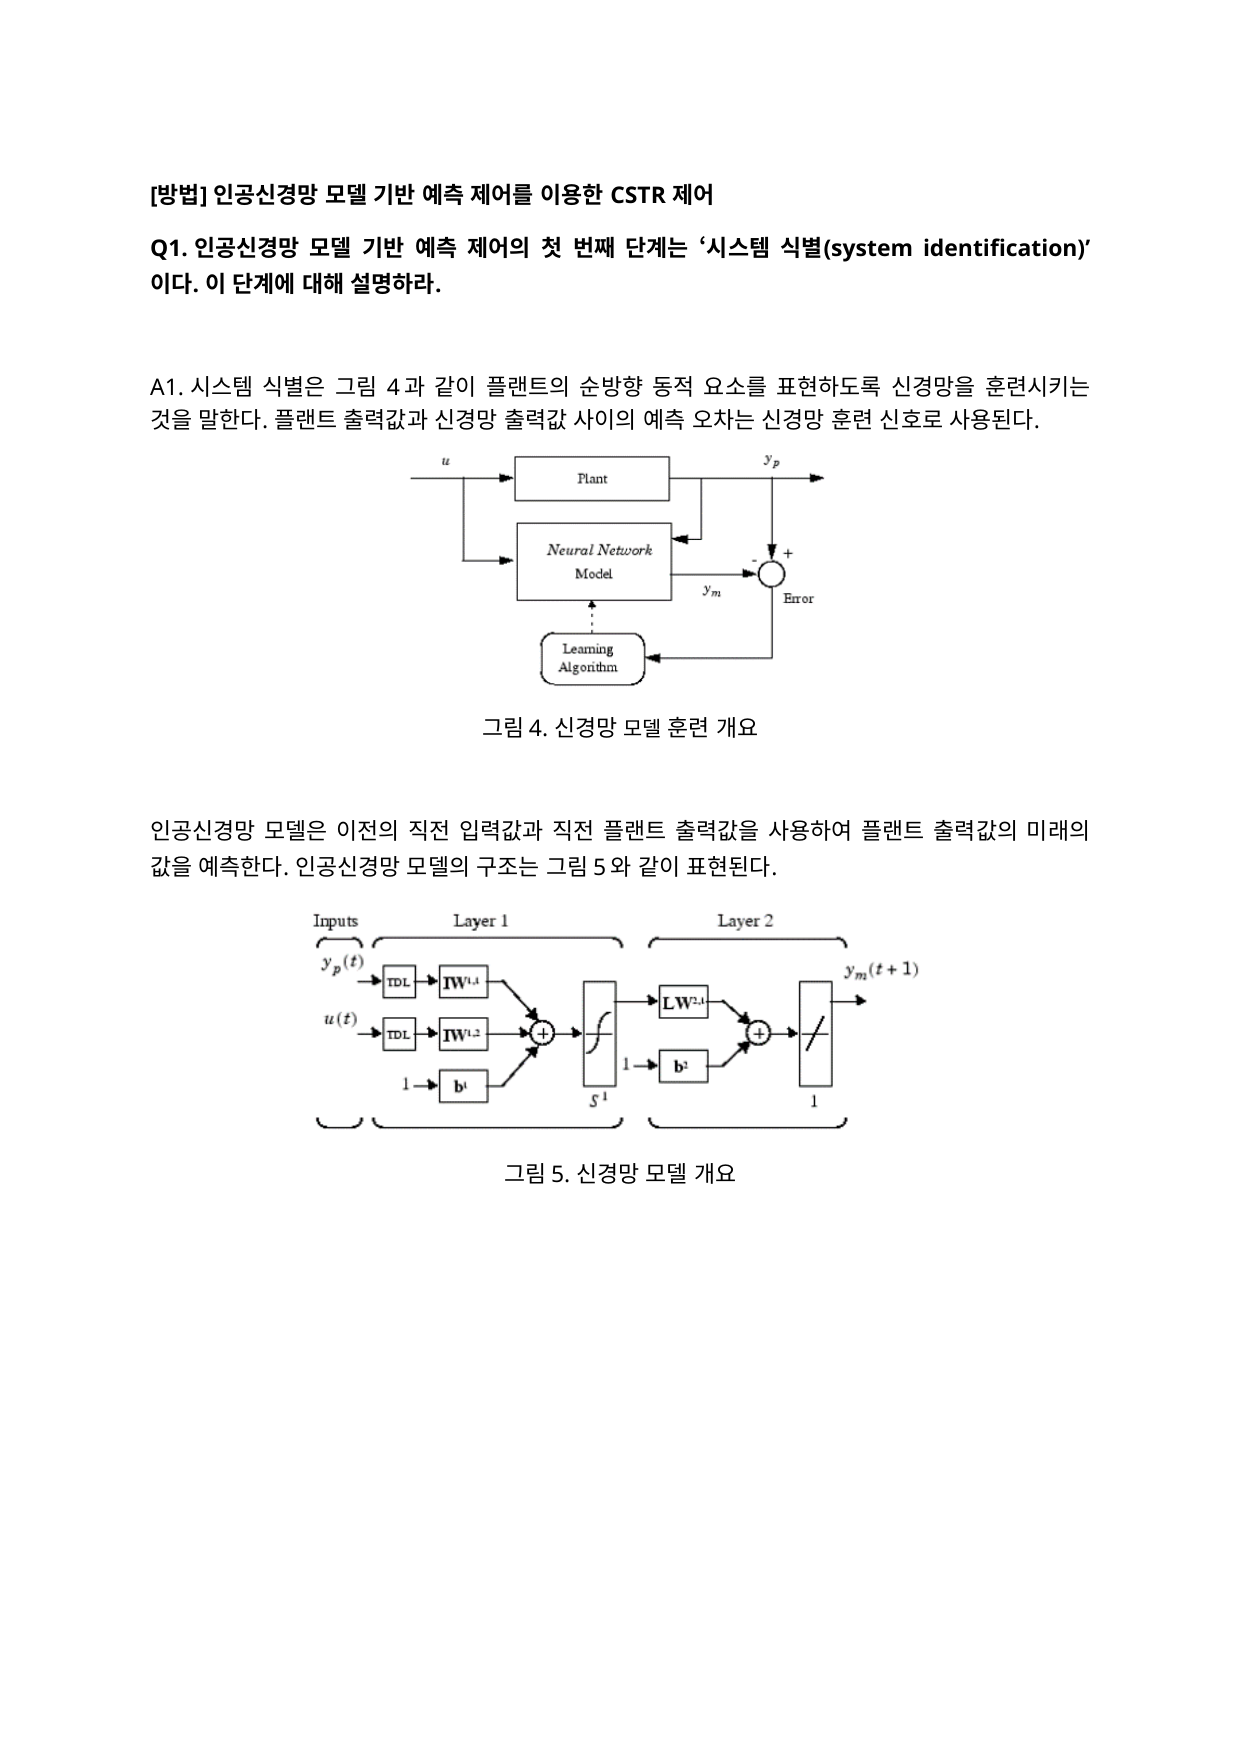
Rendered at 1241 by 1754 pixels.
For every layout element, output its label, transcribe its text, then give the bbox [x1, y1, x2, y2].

subtitle [방법] 인공신경망 모델 기반 예측 제어를 이용한 CSTR 제어 [150, 177, 1090, 211]
picture [303, 901, 938, 1138]
list 시스템 식별은 그림 4과 같이 플랜트의 순방향 동적 요소를 표현하도록 신경망을 훈련시키는 것을 말한다. 플랜트 출력값과 신경망 출력값 사이의 예측 오차는 신경망 훈련 신호로 사용된다. [150, 369, 1090, 435]
text 인공신경망 모델은 이전의 직전 입력값과 직전 플랜트 출력값을 사용하여 플랜트 출력값의 미래의 값을 예측한다. 인공신경망 모델의 구조는 그림5와 같이 표현된다. [150, 813, 1090, 882]
subtitle 인공신경망 모델 기반 예측 제어의 첫 번째 단계는 ‘시스템 식별(system identification)’이다. 이 단계에 대해 설명하라. [150, 230, 1090, 299]
picture [401, 452, 839, 692]
text 그림5. 신경망 모델 개요 [150, 1156, 1090, 1189]
text 그림4. 신경망 모델 훈련 개요 [150, 710, 1090, 743]
